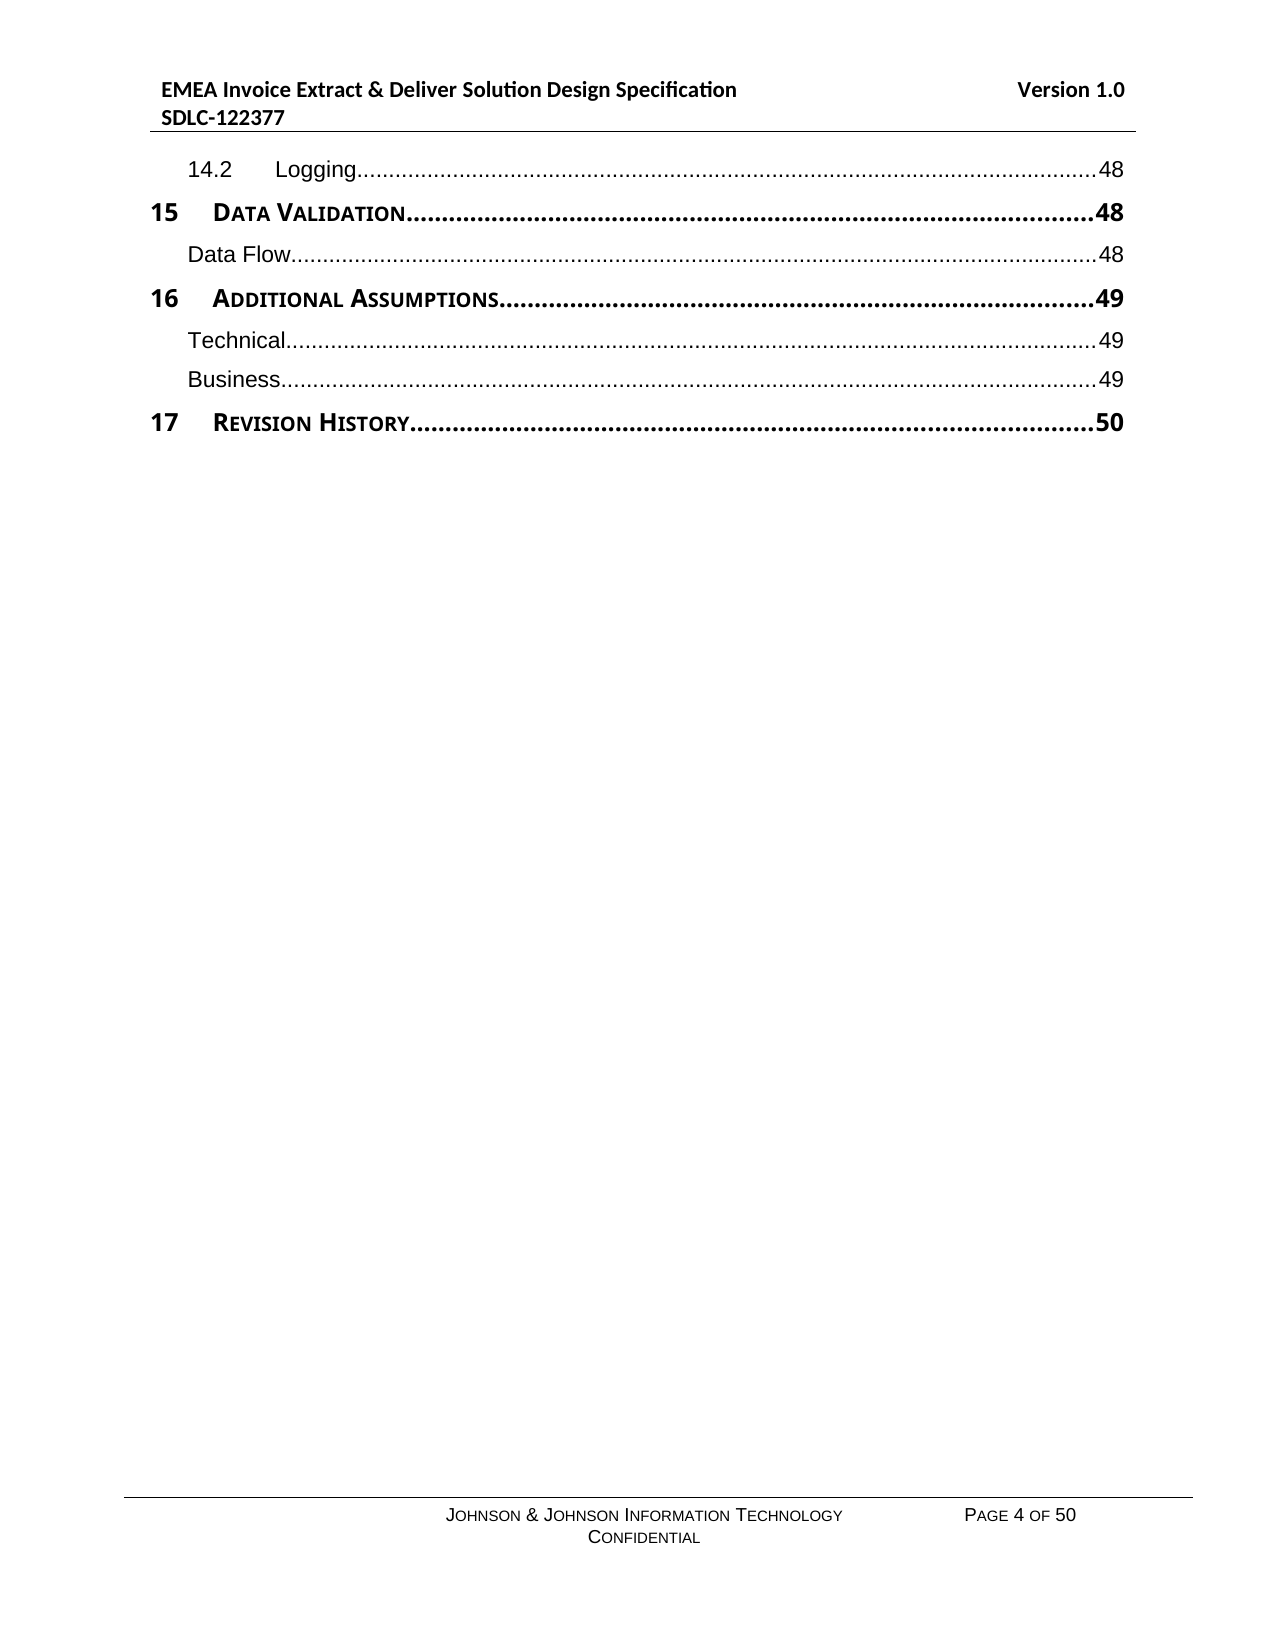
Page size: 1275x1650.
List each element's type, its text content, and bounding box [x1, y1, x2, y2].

text Business 49 [187, 366, 1125, 392]
text Technical 49 [187, 327, 1125, 353]
text 14.2 Logging 48 [187, 156, 1125, 182]
text 15 Data Validation 48 [150, 195, 1125, 229]
text 17 Revision History 50 [150, 404, 1125, 439]
text 16 Additional Assumptions 49 [150, 280, 1125, 314]
text Data Flow 48 [187, 241, 1125, 268]
